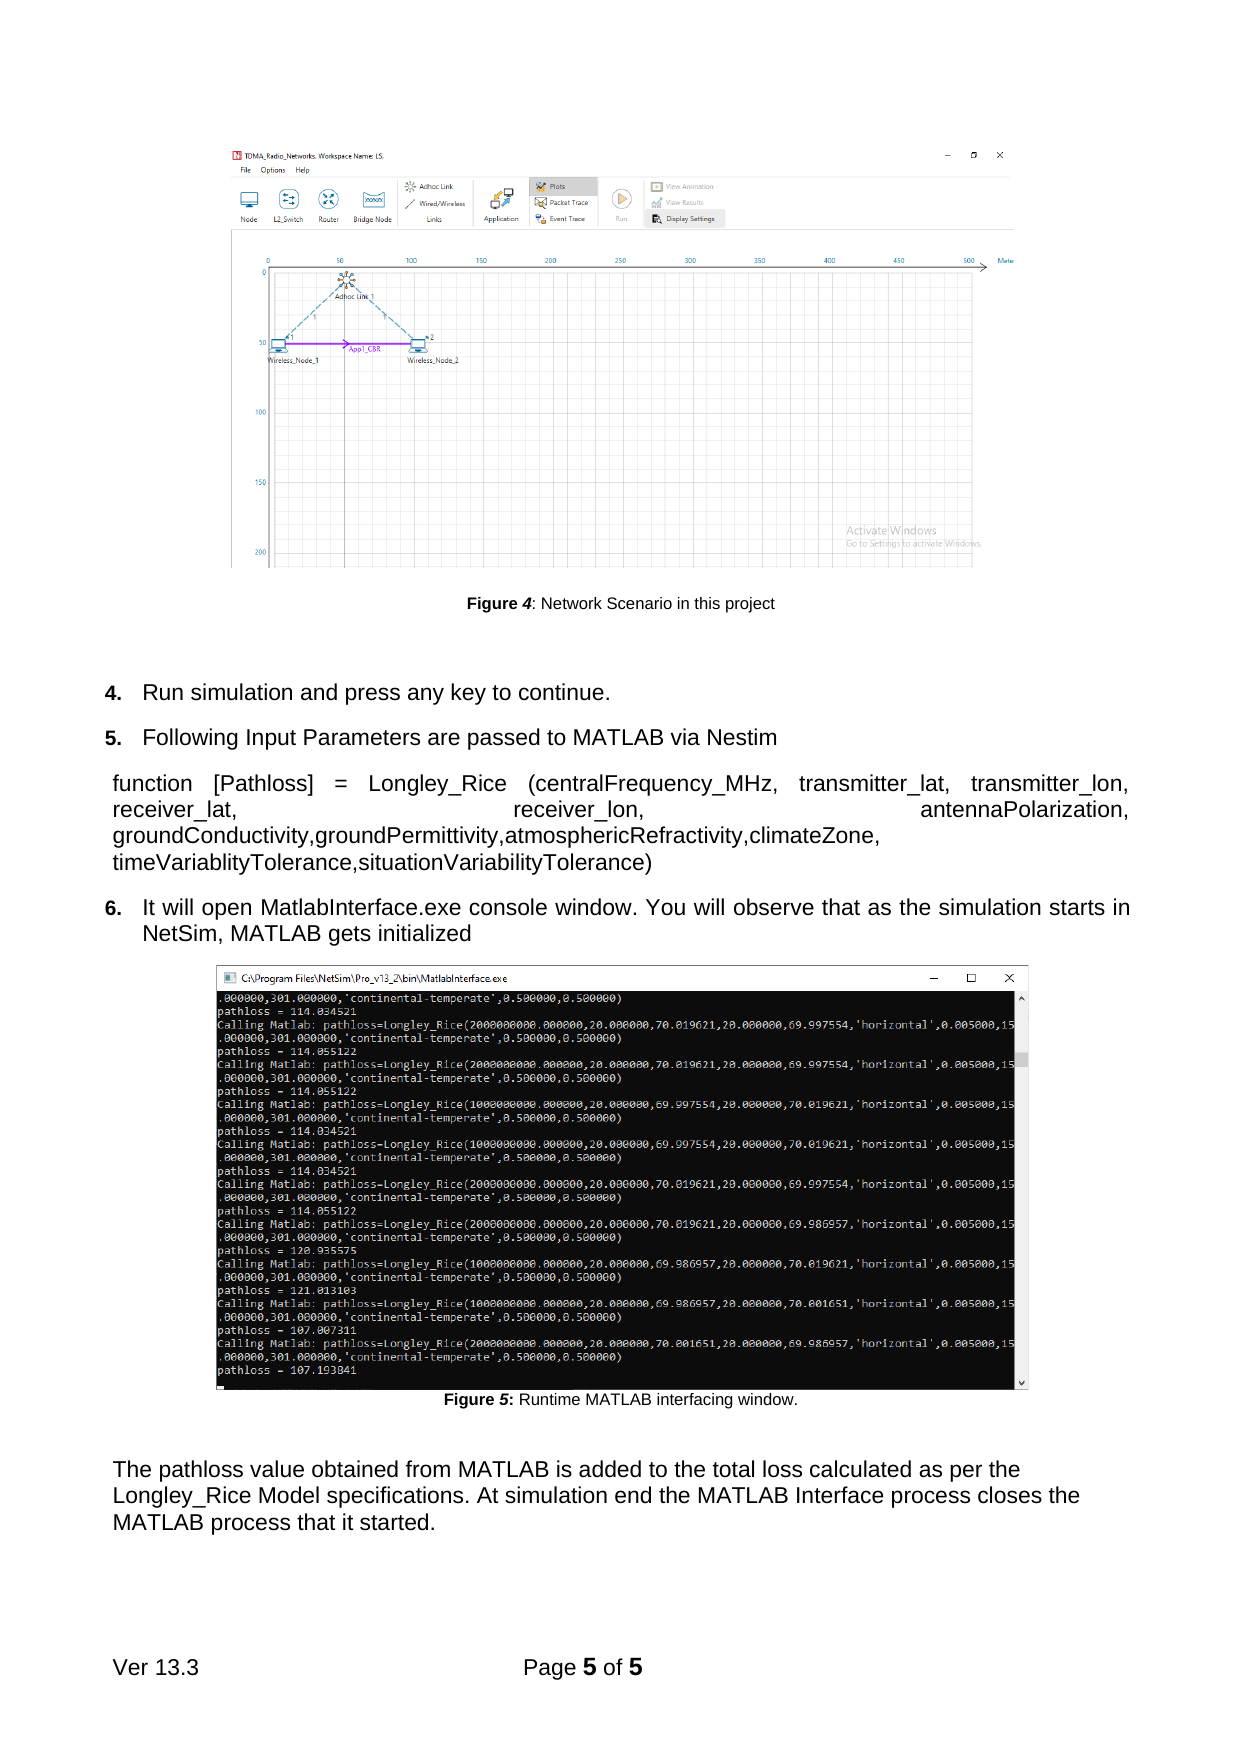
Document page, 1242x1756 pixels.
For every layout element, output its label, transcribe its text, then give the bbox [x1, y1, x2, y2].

text function [Pathloss] = Longley_Rice (centralFrequency_MHz, transmitter_lat, transmitter_lon, receiver_lat, receiver_lon, antennaPolarization, groundConductivity,groundPermittivity,atmosphericRefractivity,climateZone, timeVariablityTolerance,situationVariabilityTolerance) [112, 769, 1129, 875]
text The pathloss value obtained from MATLAB is added to the total loss calculated as per the [112, 1456, 1129, 1482]
list Following Input Parameters are passed to MATLAB via Nestim [104, 724, 1129, 751]
picture [231, 150, 1014, 568]
text Figure 5: Runtime MATLAB interfacing window. [112, 1390, 1129, 1409]
text MATLAB process that it started. [112, 1509, 1129, 1535]
list It will open MatlabInterface.exe console window. You will observe that as the simulation starts in NetSim, MATLAB gets initialized [104, 894, 1132, 947]
text Figure 4: Network Scenario in this project [112, 593, 1129, 613]
picture [216, 965, 1029, 1390]
list Run simulation and press any key to continue. [104, 679, 1129, 705]
text Longley_Rice Model specifications. At simulation end the MATLAB Interface process closes the [112, 1482, 1129, 1509]
